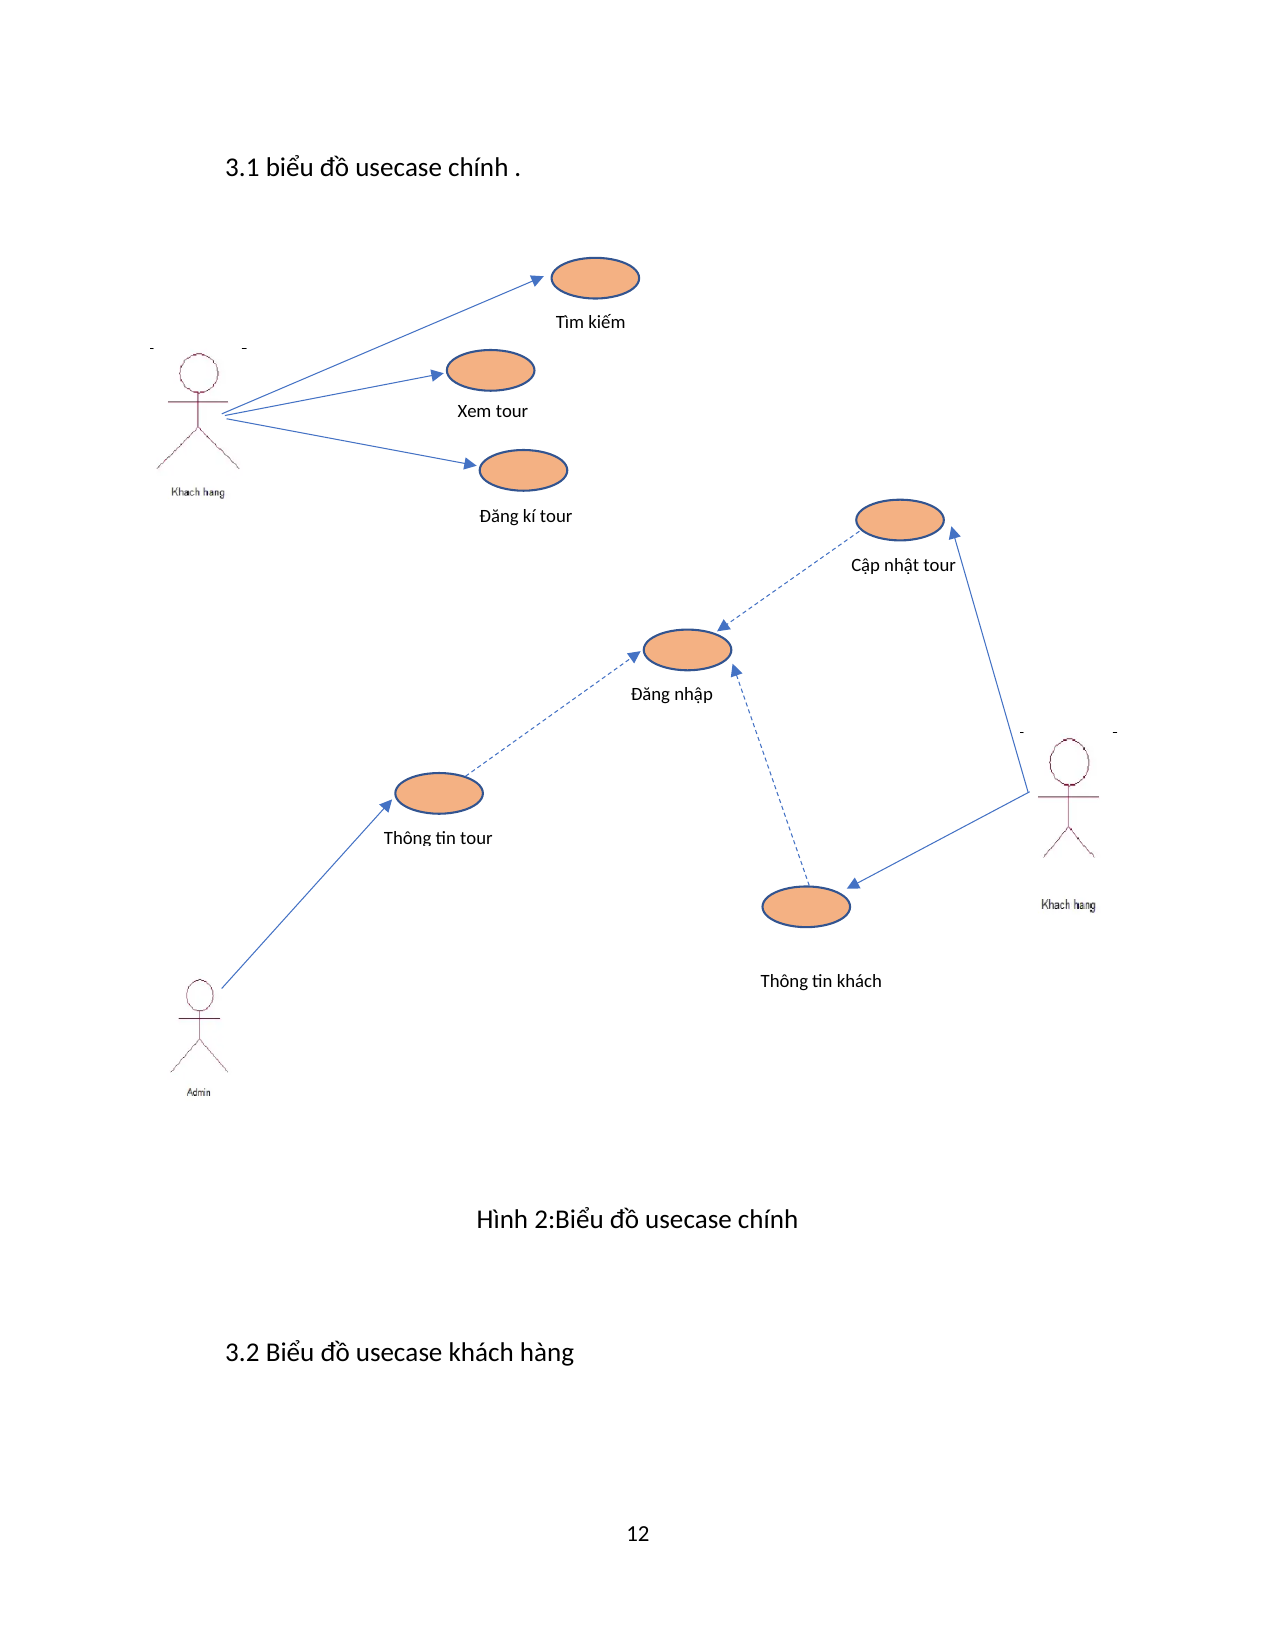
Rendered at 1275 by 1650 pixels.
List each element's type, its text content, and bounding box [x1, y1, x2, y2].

list biểu đồ usecase chính . [225, 150, 1125, 183]
picture [150, 348, 247, 504]
picture [226, 405, 247, 414]
picture [150, 951, 241, 1106]
picture [1020, 895, 1118, 919]
picture [1020, 732, 1118, 857]
picture [1020, 770, 1027, 795]
text Hình 2:Biểu đồ usecase chính [150, 1203, 1125, 1236]
list Biểu đồ usecase khách hàng [225, 1335, 1125, 1368]
